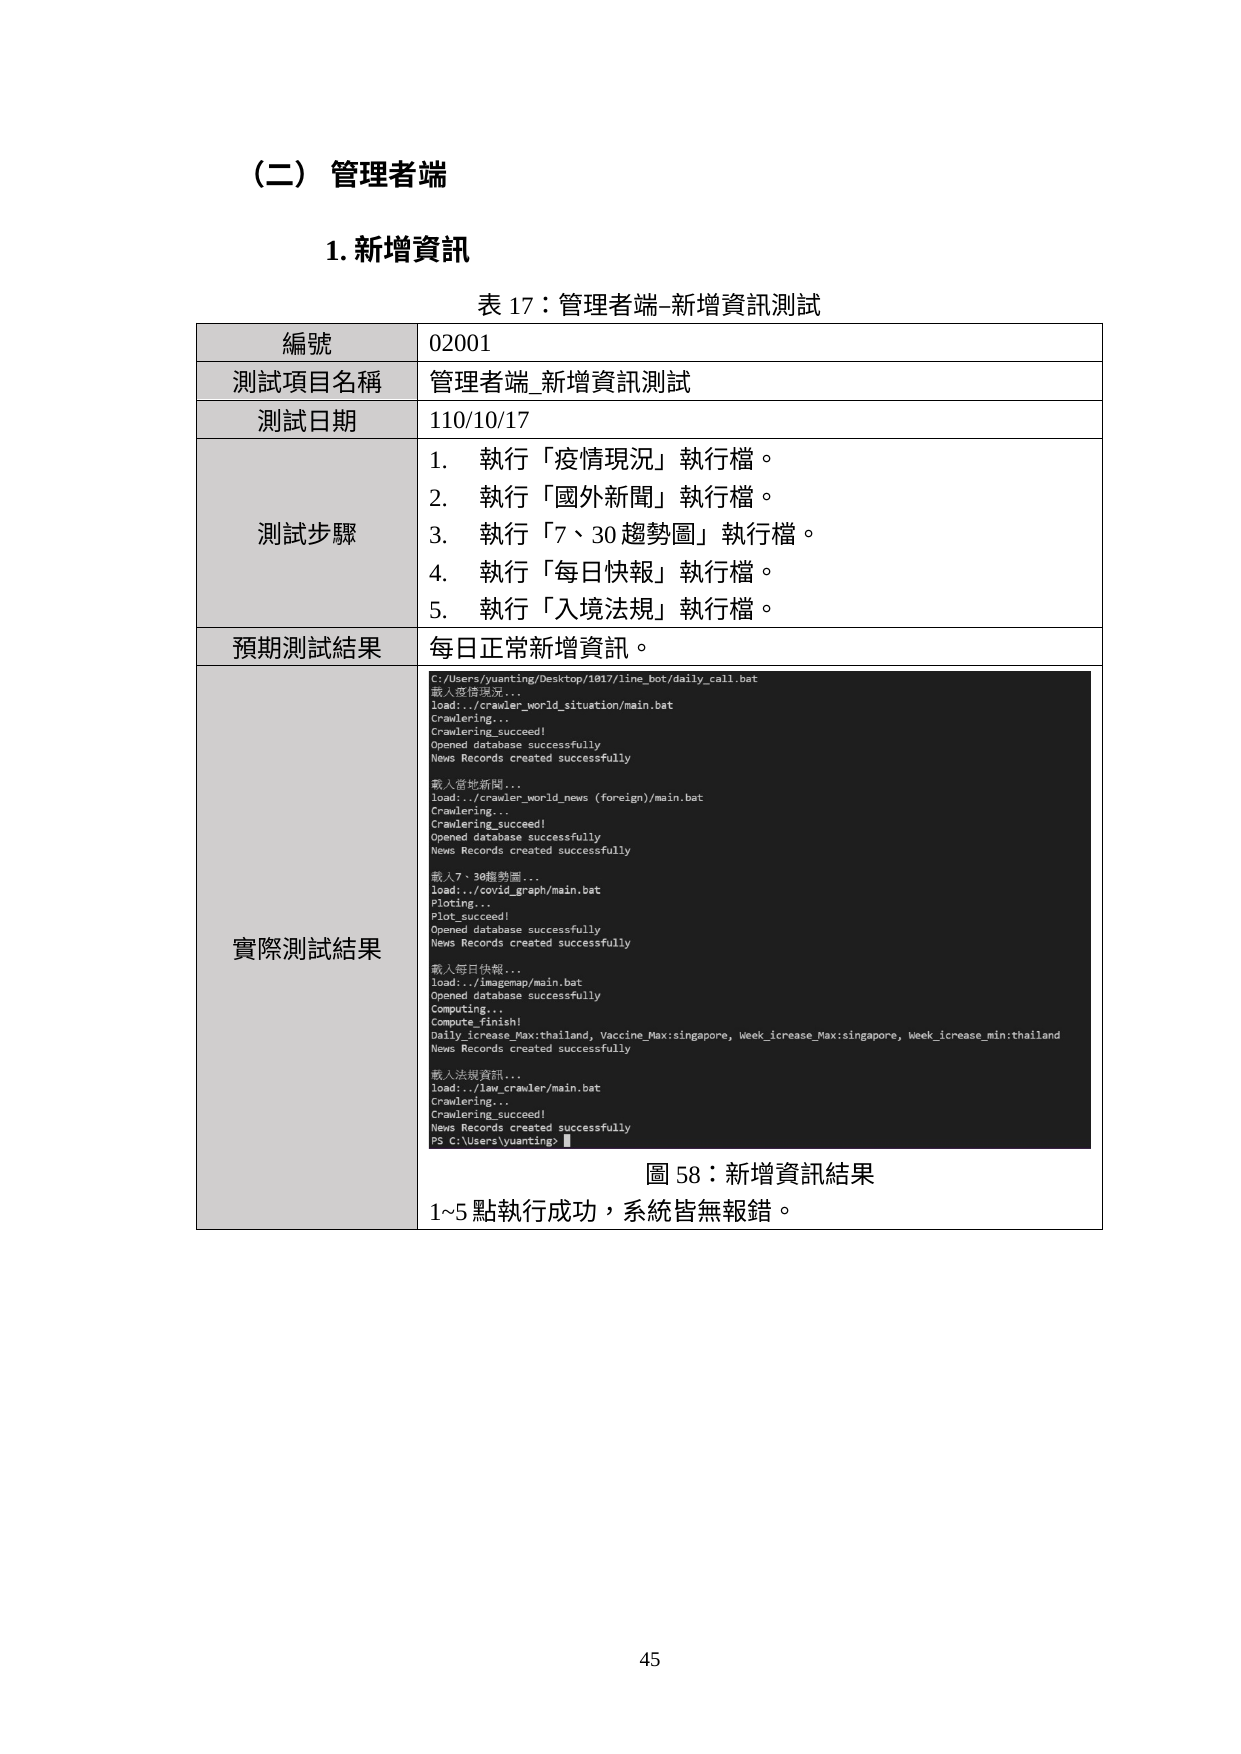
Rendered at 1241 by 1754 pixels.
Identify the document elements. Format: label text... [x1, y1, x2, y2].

subtitle 管理者端 [236, 135, 1122, 210]
table_cell 預期測試結果 [197, 628, 417, 665]
table_header 02001 [418, 324, 1102, 361]
table_cell 測試日期 [197, 401, 417, 438]
table_cell 實際測試結果 [197, 666, 417, 1229]
text 表 17：管理者端–新增資訊測試 [177, 285, 1122, 322]
subtitle 新增資訊 [325, 210, 1122, 285]
table_cell 圖 58：新增資訊結果 1~5點執行成功，系統皆無報錯。 [418, 666, 1102, 1229]
table_cell 每日正常新增資訊。 [418, 628, 1102, 665]
table_cell 測試項目名稱 [197, 362, 417, 399]
table_cell 測試步驟 [197, 439, 417, 627]
picture [428, 671, 1091, 1149]
table_header 編號 [197, 324, 417, 361]
table_cell 110/10/17 [418, 401, 1102, 438]
table_cell 執行「疫情現況」執行檔。 執行「國外新聞」執行檔。 執行「7、30趨勢圖」執行檔。 執行「每日快報」執行檔。 執行「入境法規」執行檔。 [418, 439, 1102, 627]
table_cell 管理者端_新增資訊測試 [418, 362, 1102, 399]
